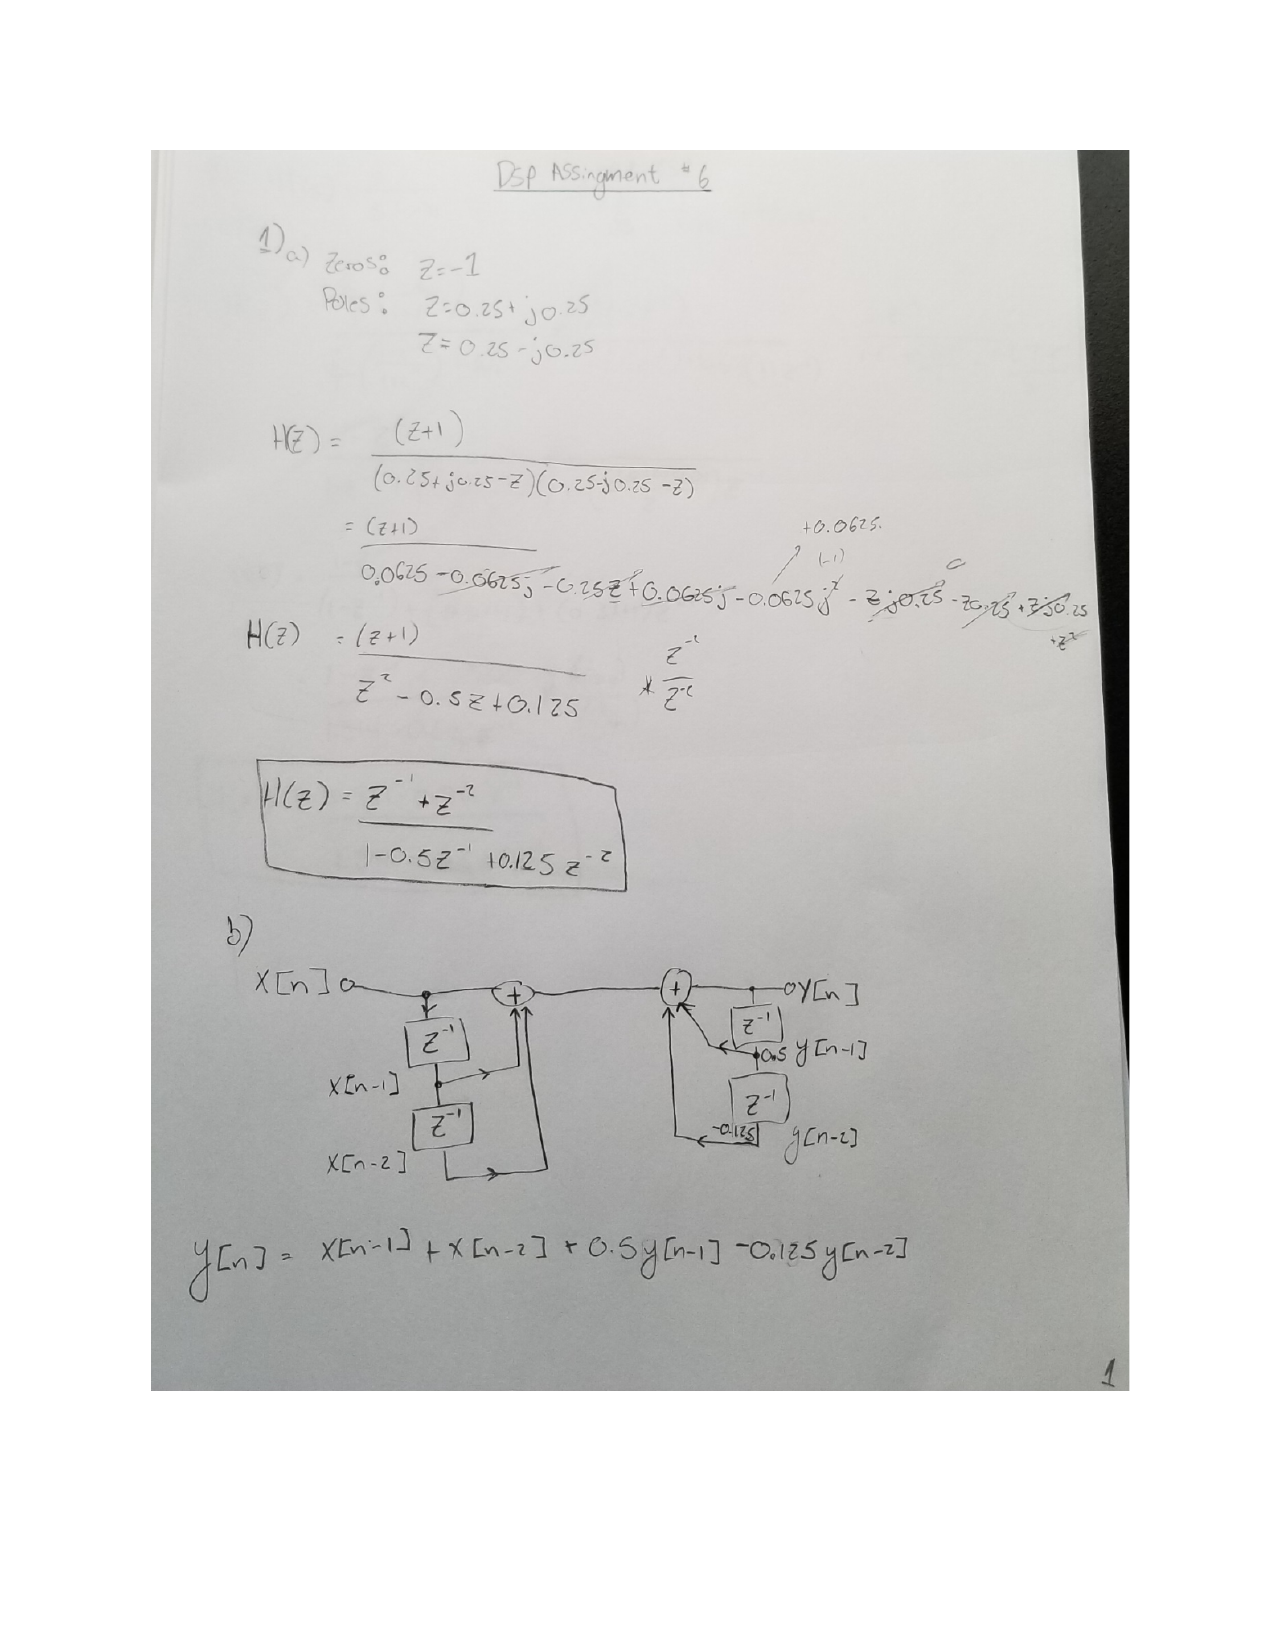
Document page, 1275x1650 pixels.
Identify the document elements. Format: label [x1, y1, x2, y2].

picture [152, 150, 1130, 1391]
